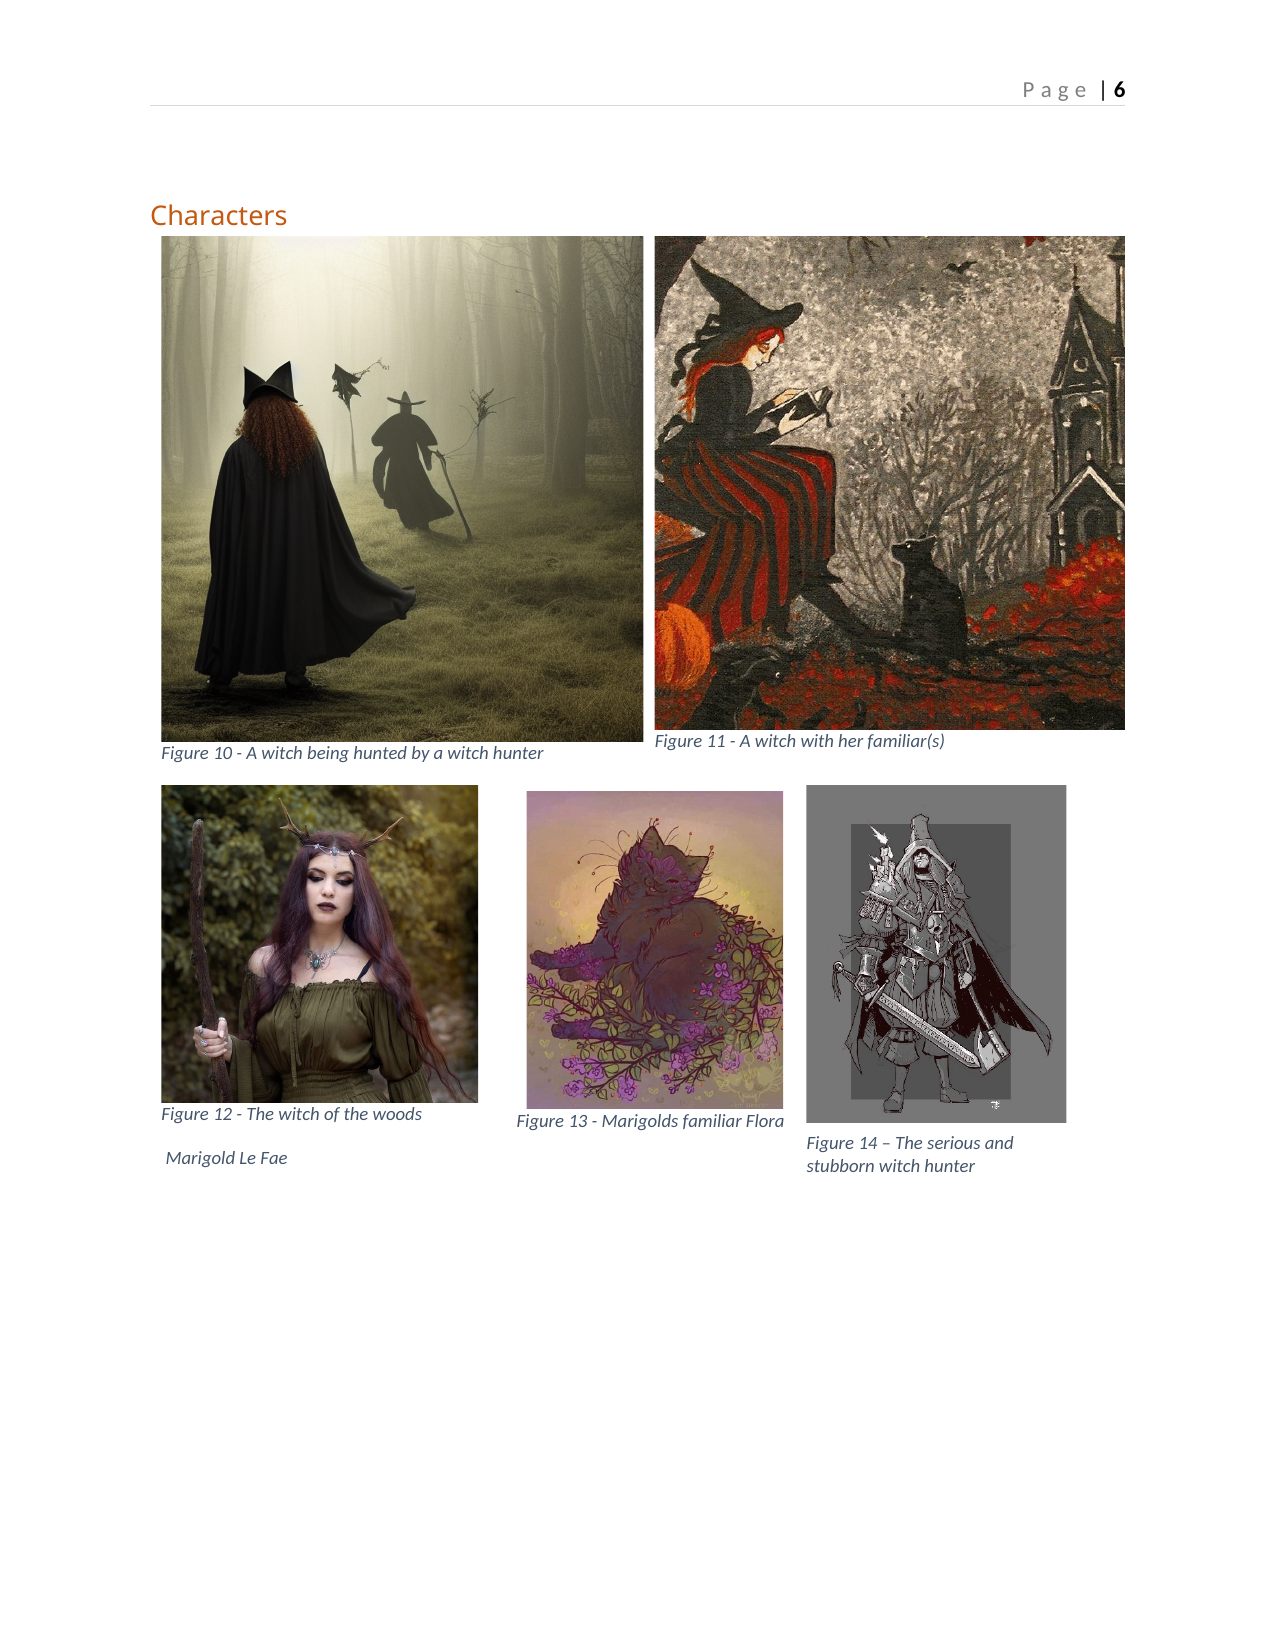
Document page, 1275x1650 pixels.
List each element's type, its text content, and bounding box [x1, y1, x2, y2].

picture [161, 785, 479, 1103]
subtitle Characters [150, 197, 1125, 234]
picture [654, 236, 1125, 730]
table_cell [563, 785, 795, 1190]
picture [161, 236, 644, 742]
table_header Figure 10 - A witch being hunted by a witch hunter [150, 237, 643, 785]
table_cell [795, 785, 1125, 1190]
table_cell Figure 12 - The witch of the woods Marigold Le Fae [150, 785, 563, 1190]
table_header Figure 11 - A witch with her familiar(s) [643, 237, 1125, 785]
